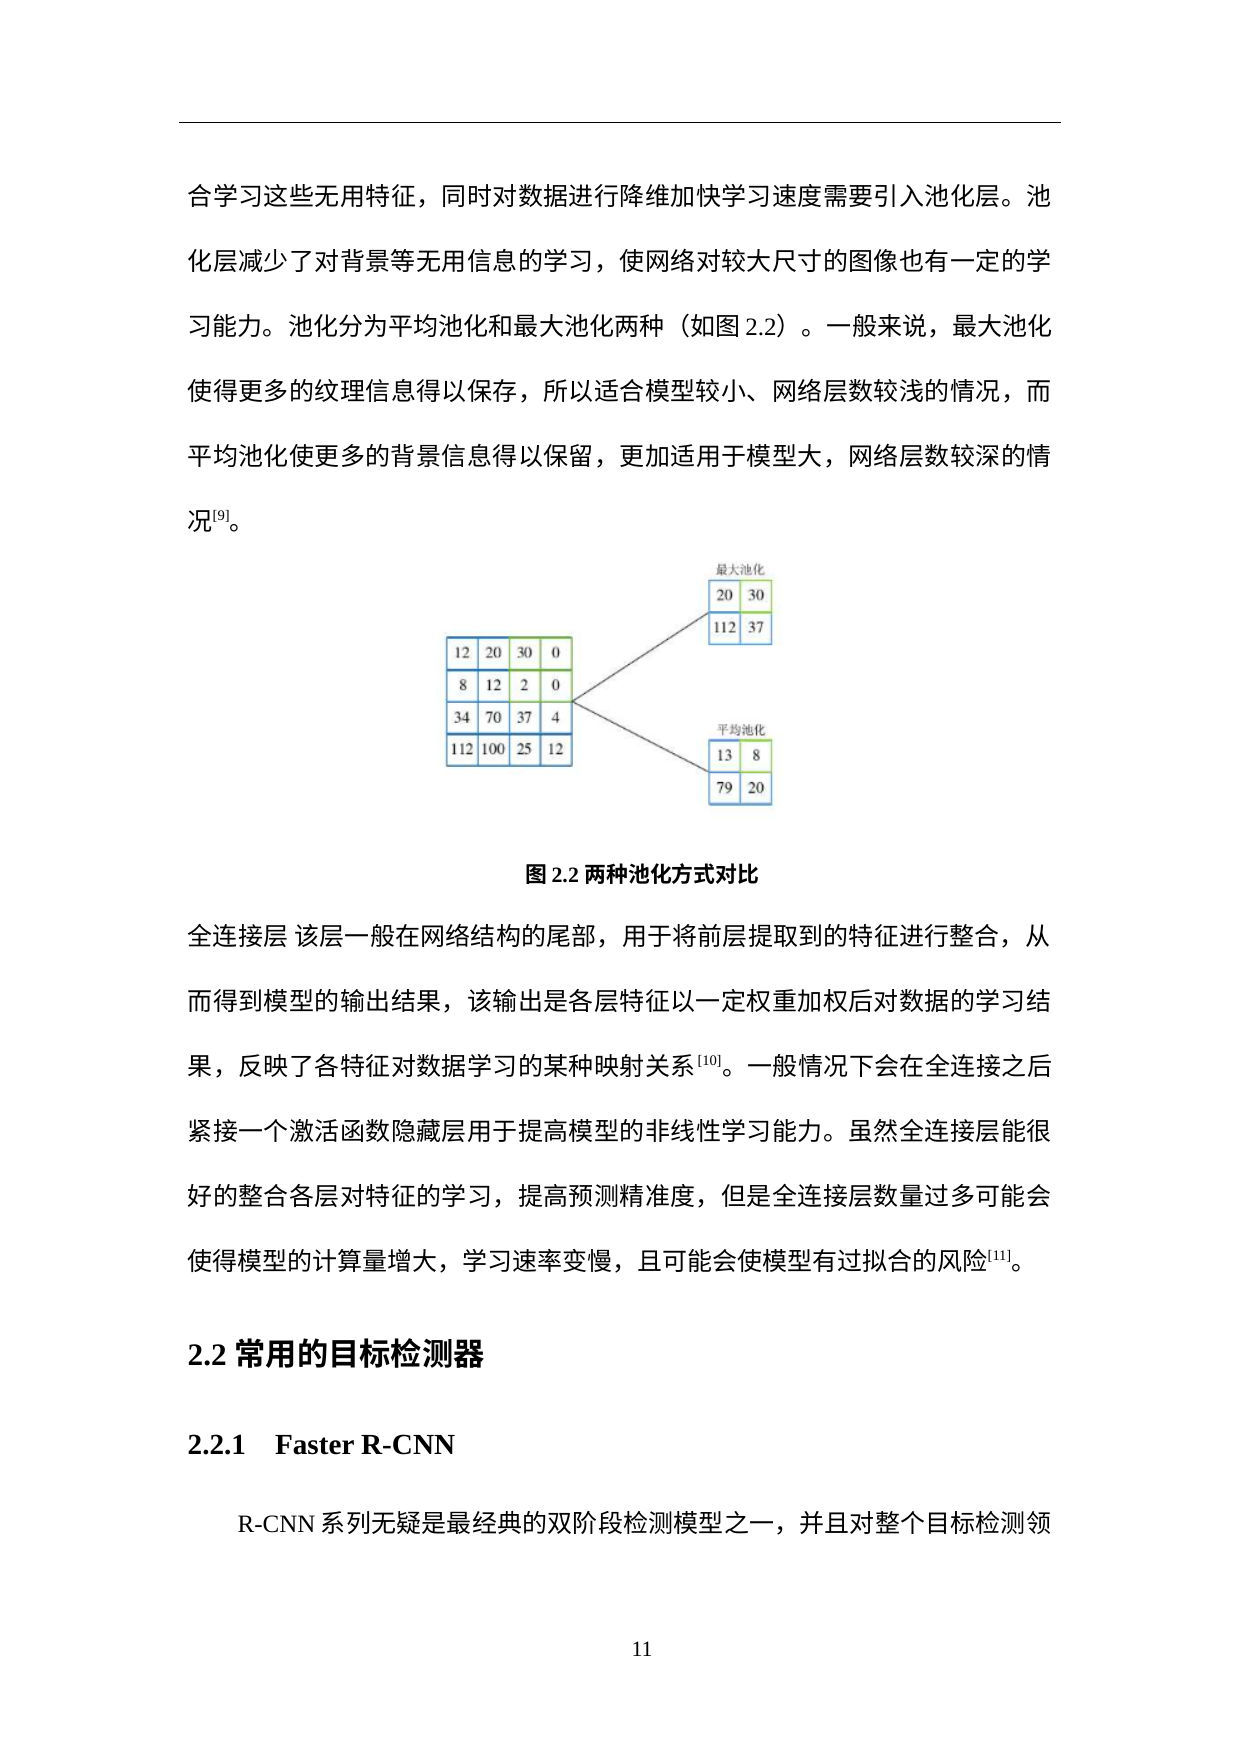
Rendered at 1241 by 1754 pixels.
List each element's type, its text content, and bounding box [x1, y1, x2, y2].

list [187, 1489, 1053, 1554]
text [187, 162, 1053, 552]
subtitle Faster R-CNN [187, 1411, 1053, 1476]
subtitle 常用的目标检测器 [187, 1319, 1053, 1384]
picture [410, 561, 830, 821]
text 全连接层 该层一般在网络结构的尾部，用于将前层提取到的特征进行整合，从而得到模型的输出结果，该输出是各层特征以一定权重加权后对数据的学习结果，反映了各特征对数据学习的某种映射关系[10]。一般情况下会在全连接之后紧接一个激活函数隐藏层用于提高模型的非线性学习能力。虽然全连接层能很好的整合各层对特征的学习，提高预测精准度，但是全连接层数量过多可能会使得模型的计算量增大，学习速率变慢，且可能会使模型有过拟合的风险[11]。 [187, 902, 1053, 1292]
